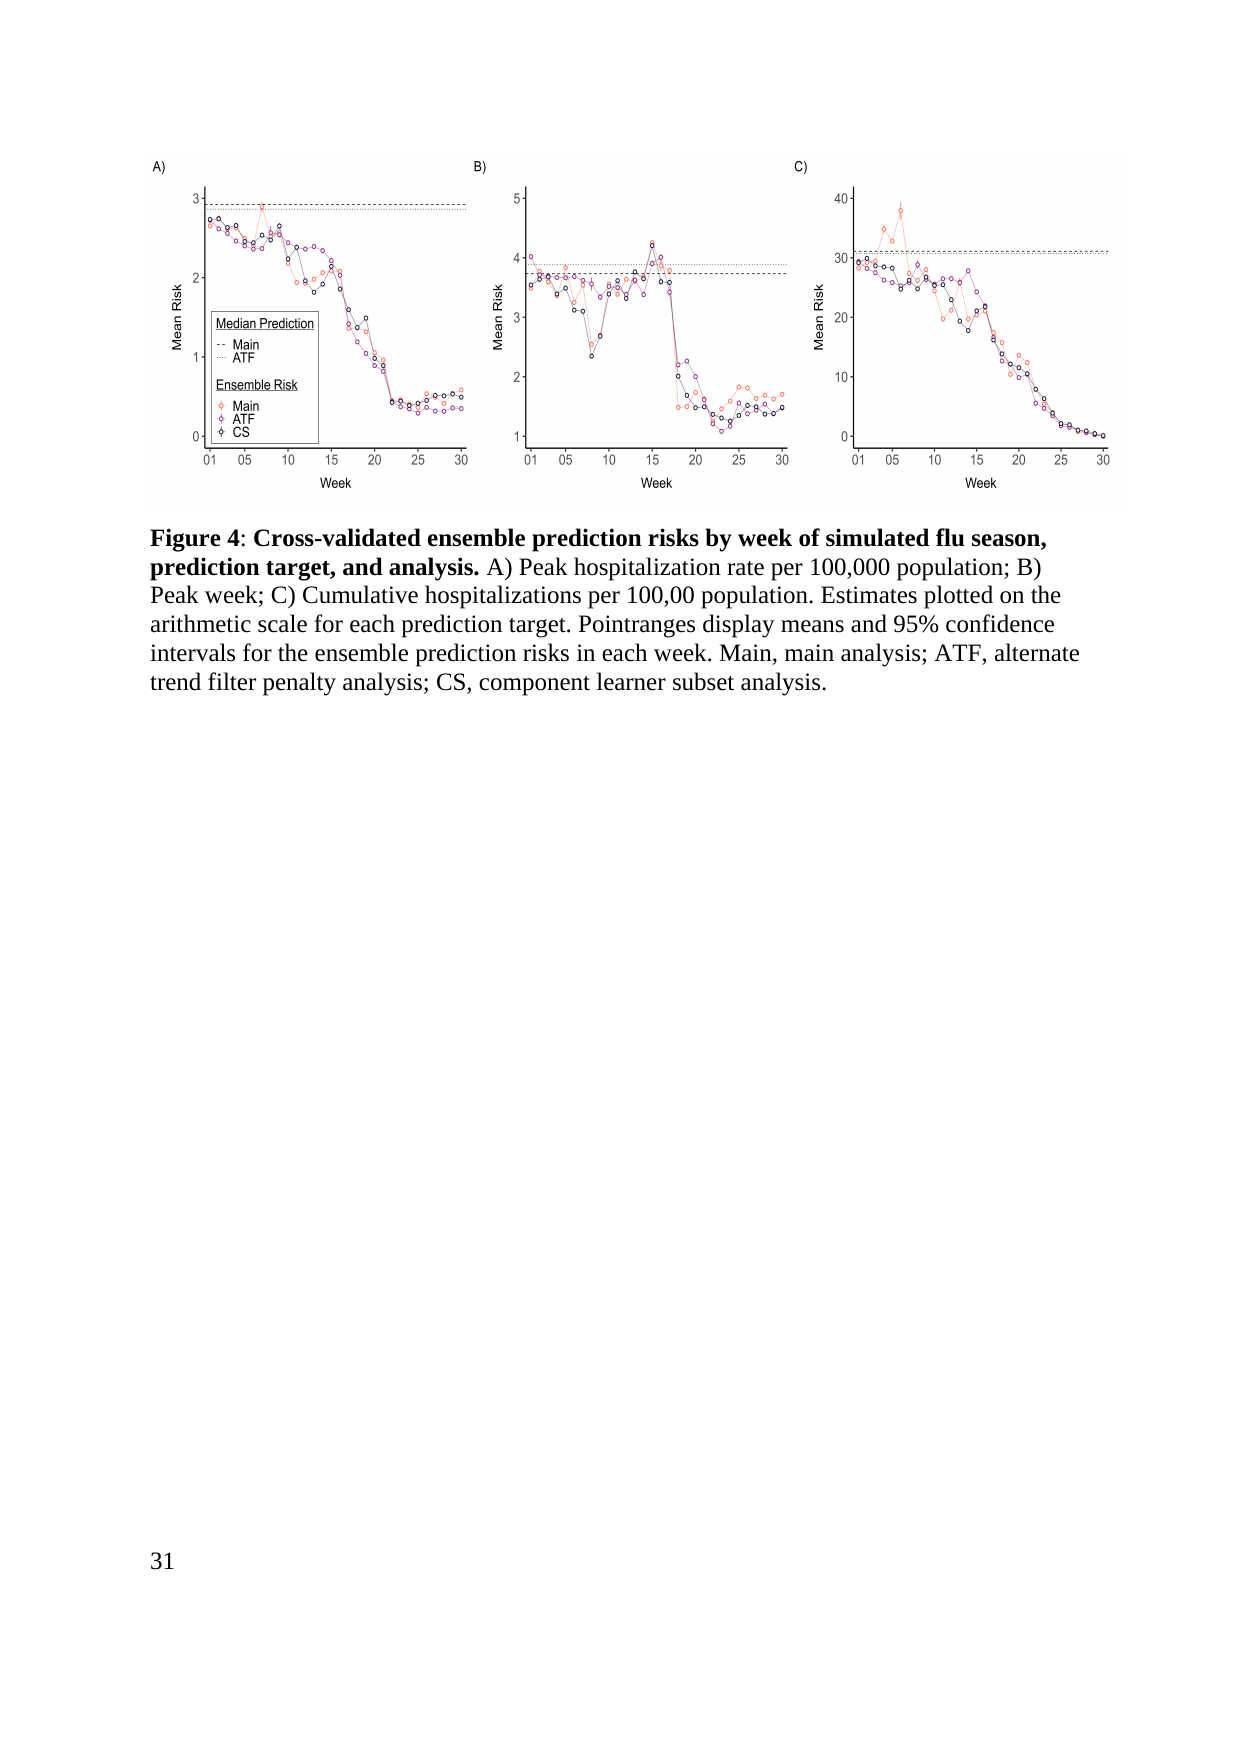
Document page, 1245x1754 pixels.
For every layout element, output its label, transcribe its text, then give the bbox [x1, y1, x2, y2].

text Figure 4: Cross-validated ensemble prediction risks by week of simulated flu season, prediction target, and analysis. A) Peak hospitalization rate per 100,000 population; B) Peak week; C) Cumulative hospitalizations per 100,00 population. Estimates plotted on the arithmetic scale for each prediction target. Pointranges display means and 95% confidence intervals for the ensemble prediction risks in each week. Main, main analysis; ATF, alternate trend filter penalty analysis; CS, component learner subset analysis. [150, 523, 1095, 695]
